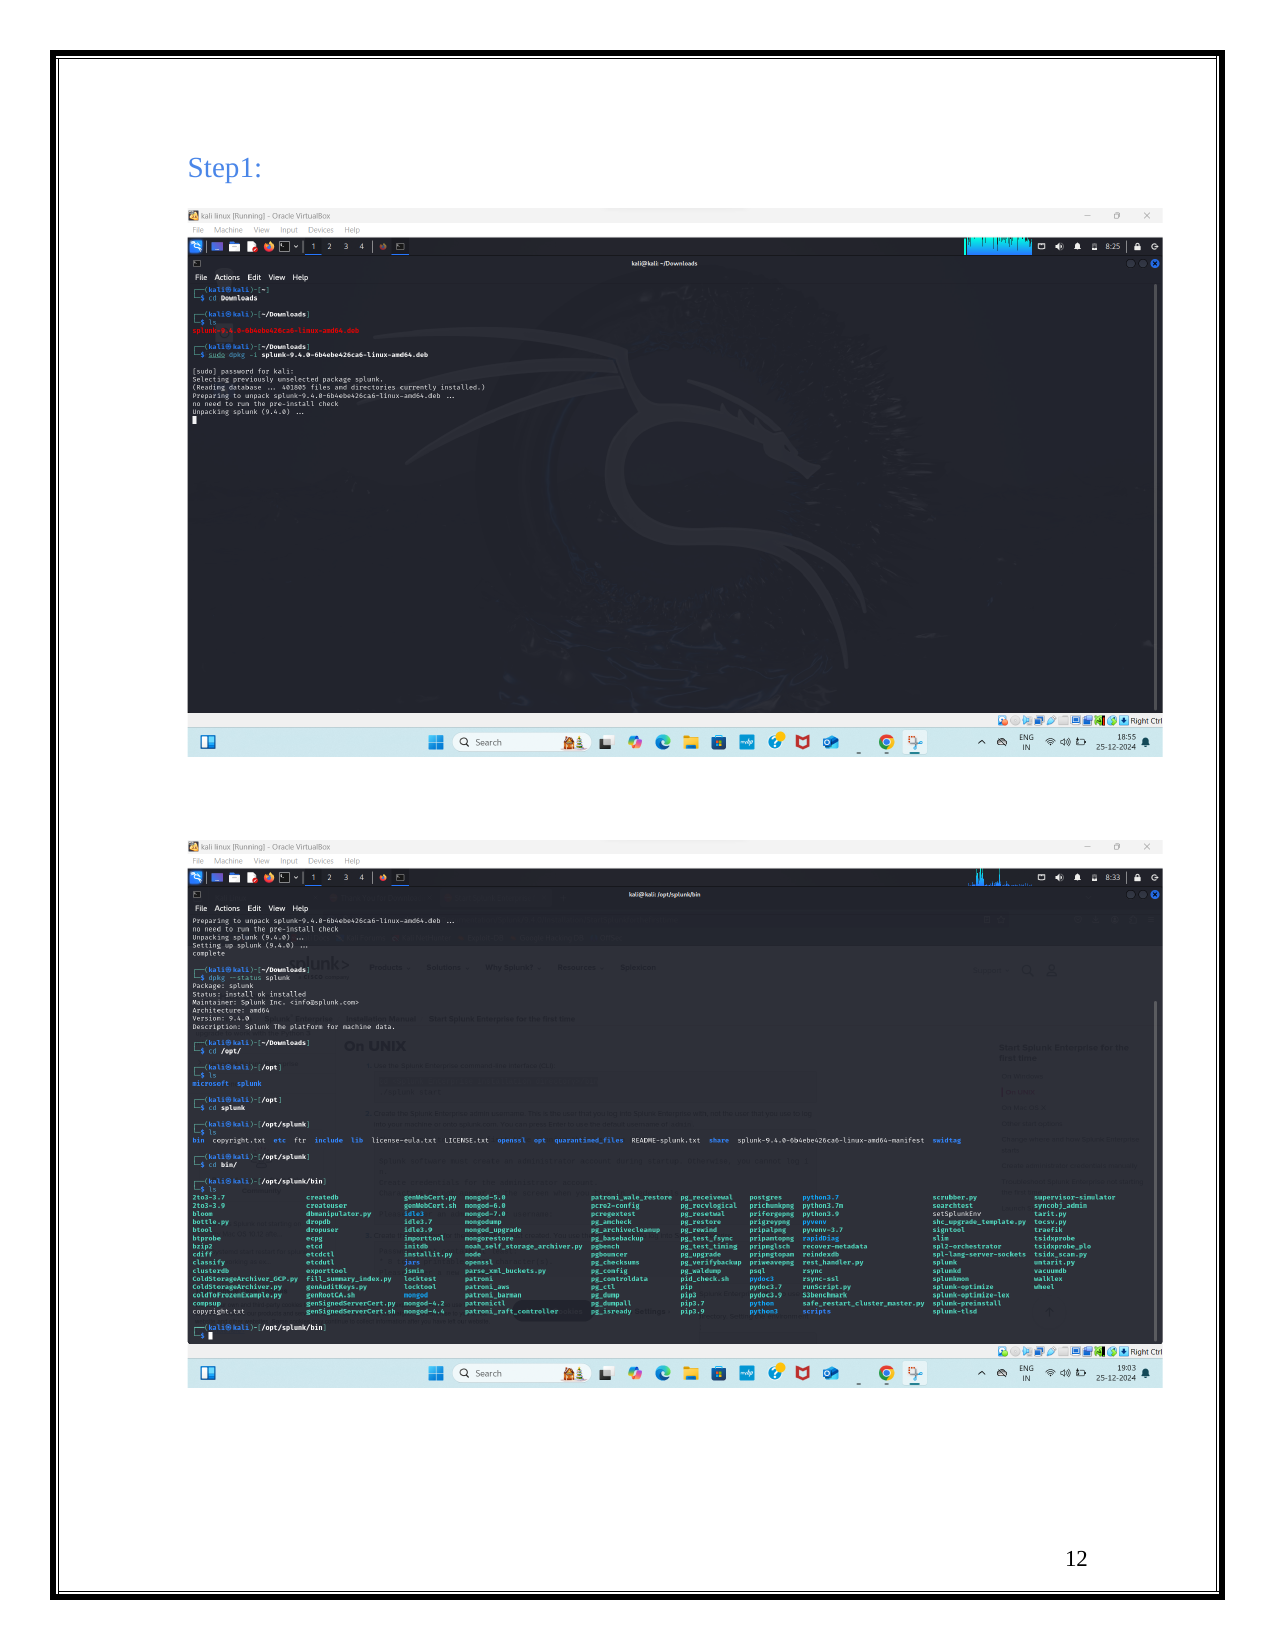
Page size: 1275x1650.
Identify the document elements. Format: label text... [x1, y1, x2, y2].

picture [187, 208, 1163, 757]
text Step1: [187, 150, 1087, 183]
picture [187, 840, 1163, 1388]
